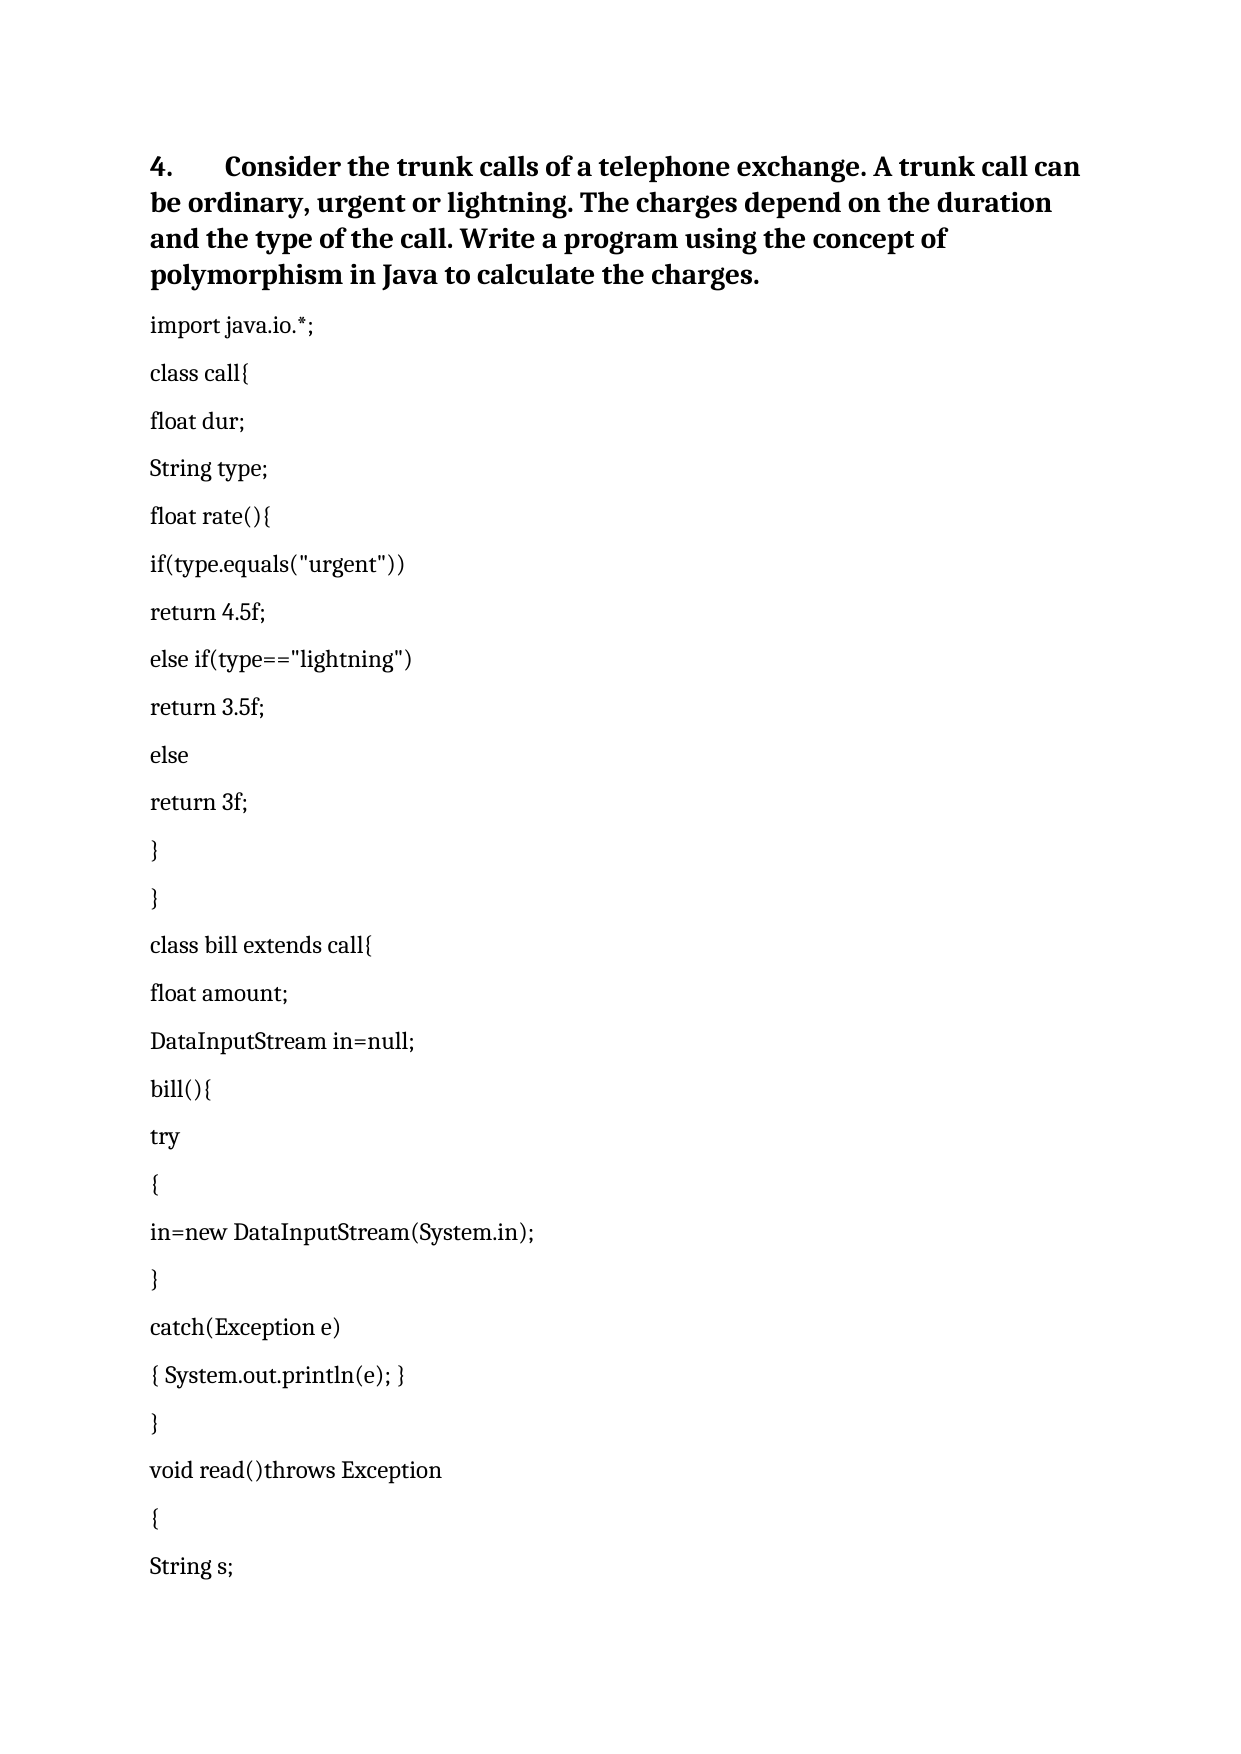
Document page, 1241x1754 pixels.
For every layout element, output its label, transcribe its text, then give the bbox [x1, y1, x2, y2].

text else if(type=="lightning") [150, 645, 1090, 674]
text class bill extends call{ [150, 931, 1090, 960]
text if(type.equals("urgent")) [150, 550, 1090, 578]
text try [150, 1122, 1090, 1151]
text { [150, 1170, 1090, 1199]
text } [150, 1265, 1090, 1294]
text return 4.5f; [150, 597, 1090, 626]
text float rate(){ [150, 502, 1090, 531]
text float amount; [150, 979, 1090, 1008]
text DataInputStream in=null; [150, 1027, 1090, 1056]
text class call{ [150, 359, 1090, 388]
text float dur; [150, 407, 1090, 435]
text else [150, 741, 1090, 769]
text } [150, 836, 1090, 865]
text } [150, 1408, 1090, 1437]
text return 3.5f; [150, 693, 1090, 722]
text String type; [150, 454, 1090, 483]
text in=new DataInputStream(System.in); [150, 1218, 1090, 1246]
text } [150, 884, 1090, 912]
text 4. Consider the trunk calls of a telephone exchange. A trunk call can be ordinary, urgent or lightning. The charges depend on the duration and the type of the call. Write a program using the concept of polymorphism in Java to calculate the charges. [150, 150, 1090, 292]
text { System.out.println(e); } [150, 1361, 1090, 1389]
text catch(Exception e) [150, 1313, 1090, 1342]
text void read()throws Exception [150, 1456, 1090, 1485]
text String s; [150, 1552, 1090, 1580]
text return 3f; [150, 788, 1090, 817]
text import java.io.*; [150, 311, 1090, 340]
text bill(){ [150, 1074, 1090, 1103]
text { [150, 1504, 1090, 1533]
